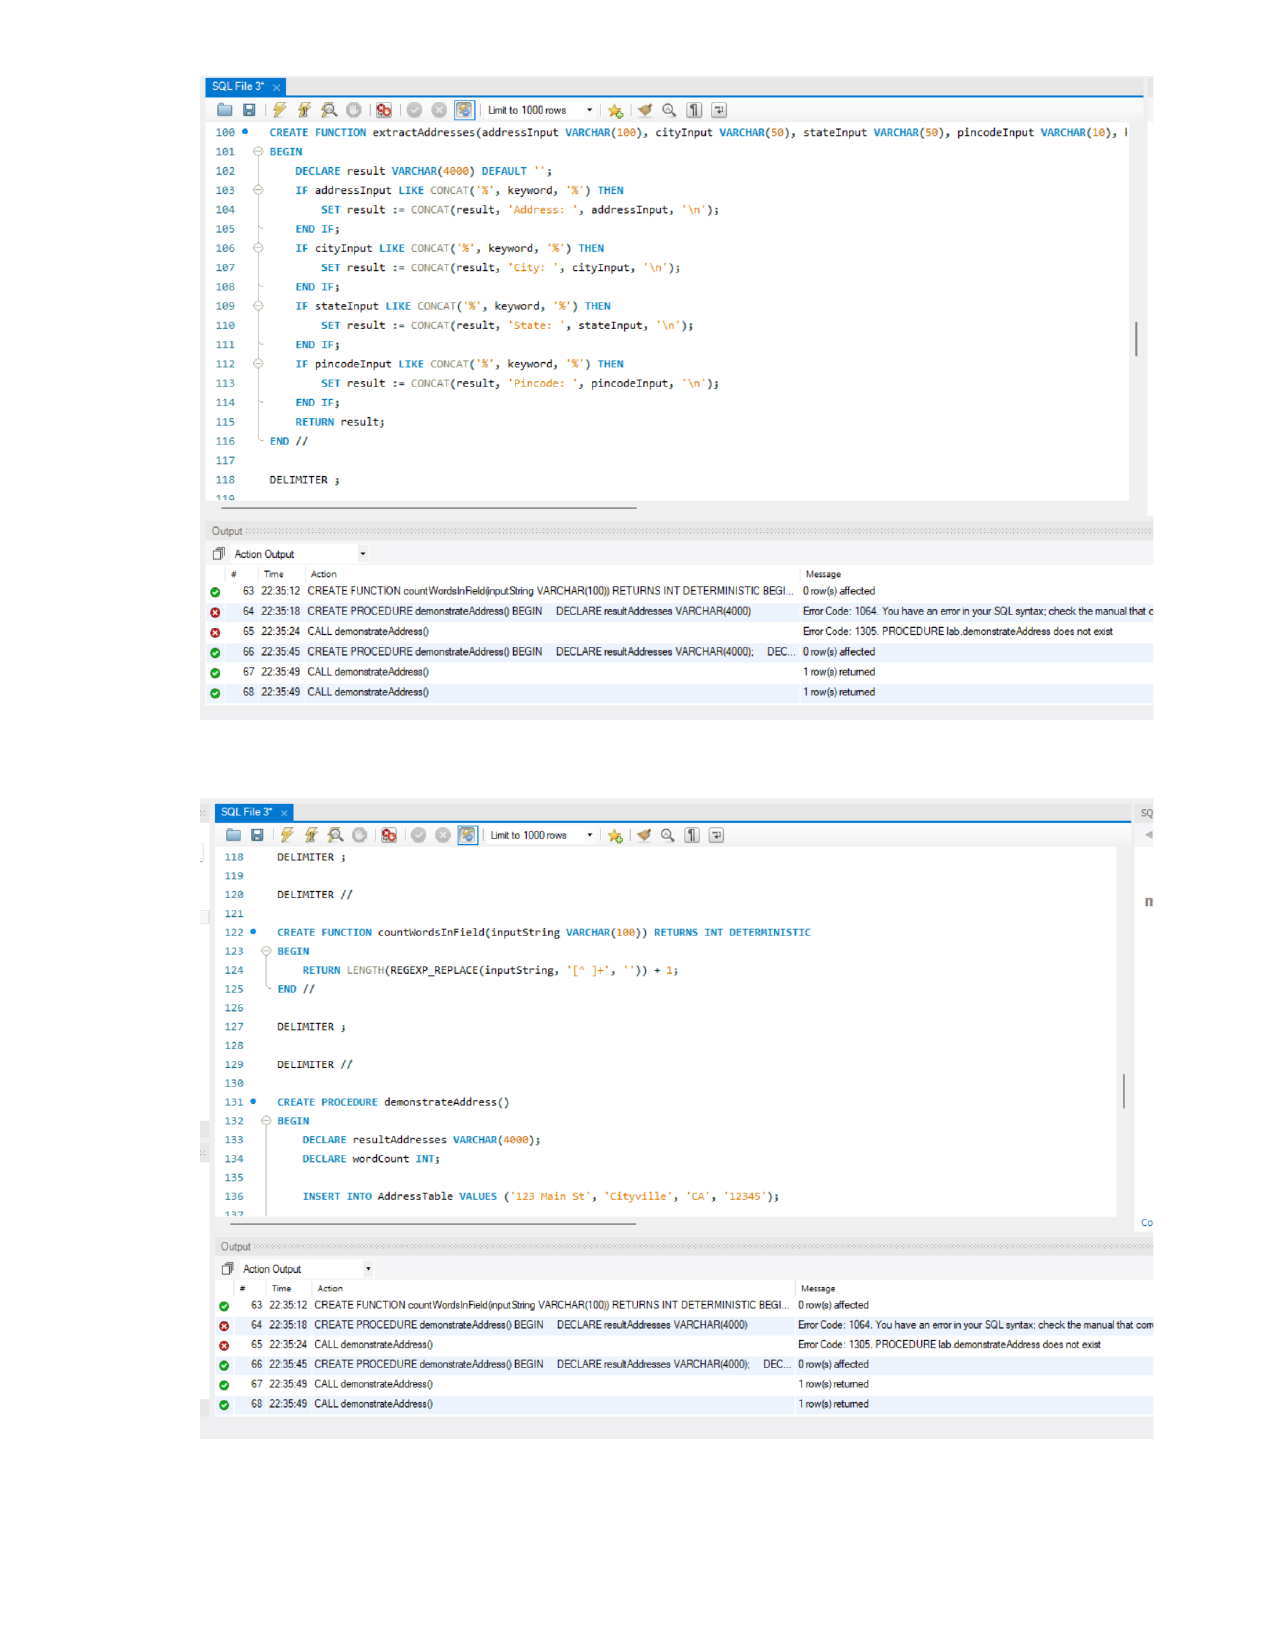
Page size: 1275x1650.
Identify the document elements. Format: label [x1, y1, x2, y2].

picture [200, 798, 1154, 1439]
picture [200, 76, 1154, 720]
